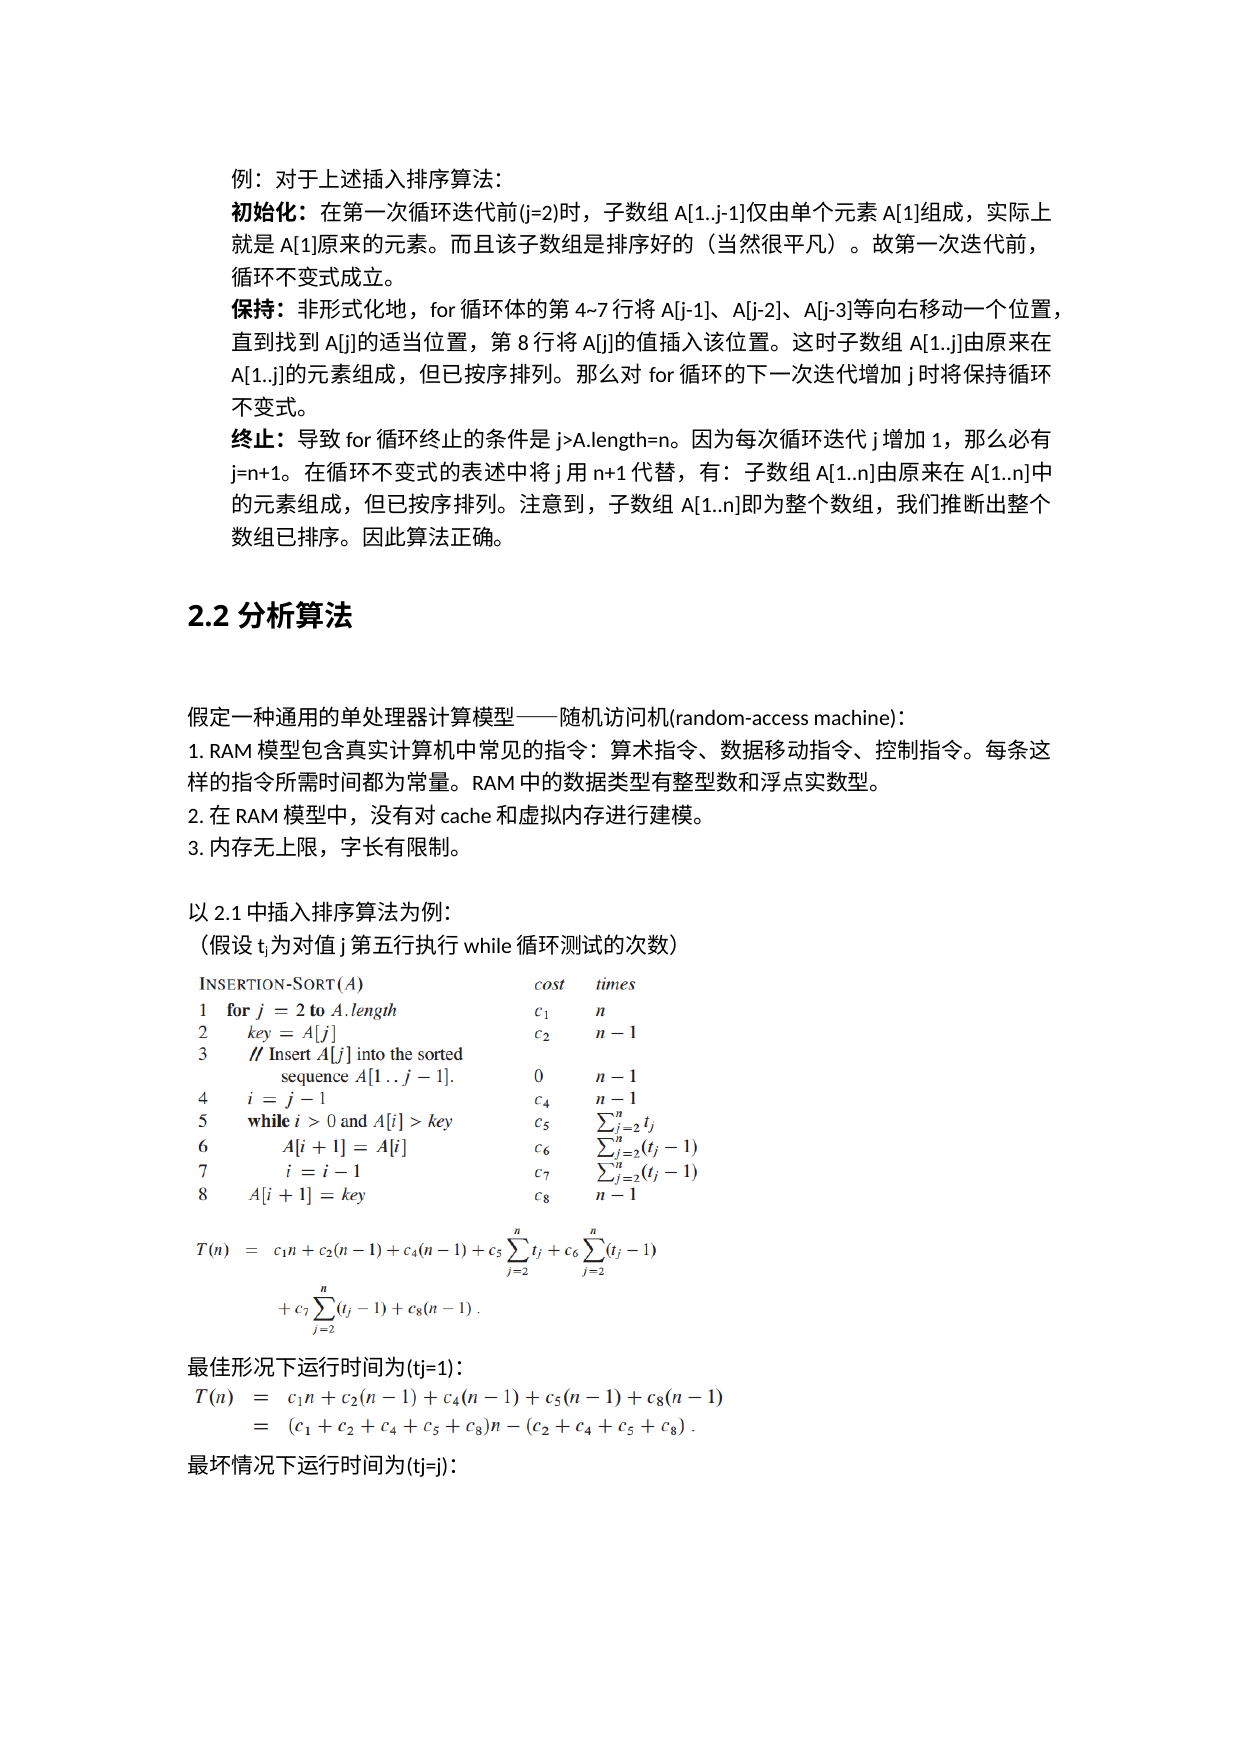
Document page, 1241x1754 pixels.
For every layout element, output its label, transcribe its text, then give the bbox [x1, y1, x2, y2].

text 3. 内存无上限，字长有限制。 [187, 830, 1053, 862]
picture [187, 1220, 691, 1342]
subtitle 2.2 分析算法 [187, 581, 1053, 646]
text 初始化：在第一次循环迭代前(j=2)时，子数组A[1..j-1]仅由单个元素A[1]组成，实际上就是A[1]原来的元素。而且该子数组是排序好的（当然很平凡）。故第一次迭代前，循环不变式成立。 [231, 194, 1053, 292]
text 保持：非形式化地，for循环体的第4~7行将A[j-1]、A[j-2]、A[j-3]等向右移动一个位置，直到找到A[j]的适当位置，第8行将A[j]的值插入该位置。这时子数组A[1..j]由原来在A[1..j]的元素组成，但已按序排列。那么对for循环的下一次迭代增加j时将保持循环不变式。 [231, 292, 1053, 422]
text 终止：导致for循环终止的条件是j>A.length=n。因为每次循环迭代j增加1，那么必有j=n+1。在循环不变式的表述中将j用n+1代替，有：子数组A[1..n]由原来在A[1..n]中的元素组成，但已按序排列。注意到，子数组A[1..n]即为整个数组，我们推断出整个数组已排序。因此算法正确。 [231, 422, 1053, 552]
text 最佳形况下运行时间为(tj=1)： [187, 1350, 1053, 1382]
picture [187, 1382, 746, 1443]
picture [187, 960, 712, 1212]
text 例：对于上述插入排序算法： [231, 162, 1053, 194]
text 假定一种通用的单处理器计算模型——随机访问机(random-access machine)： [187, 700, 1053, 732]
text 以2.1中插入排序算法为例： [187, 895, 1053, 927]
text （假设tj为对值j第五行执行while循环测试的次数） [187, 927, 1053, 960]
text 最坏情况下运行时间为(tj=j)： [187, 1447, 1053, 1480]
text 2. 在RAM模型中，没有对cache和虚拟内存进行建模。 [187, 797, 1053, 830]
text 1. RAM模型包含真实计算机中常见的指令：算术指令、数据移动指令、控制指令。每条这样的指令所需时间都为常量。RAM中的数据类型有整型数和浮点实数型。 [187, 732, 1053, 797]
